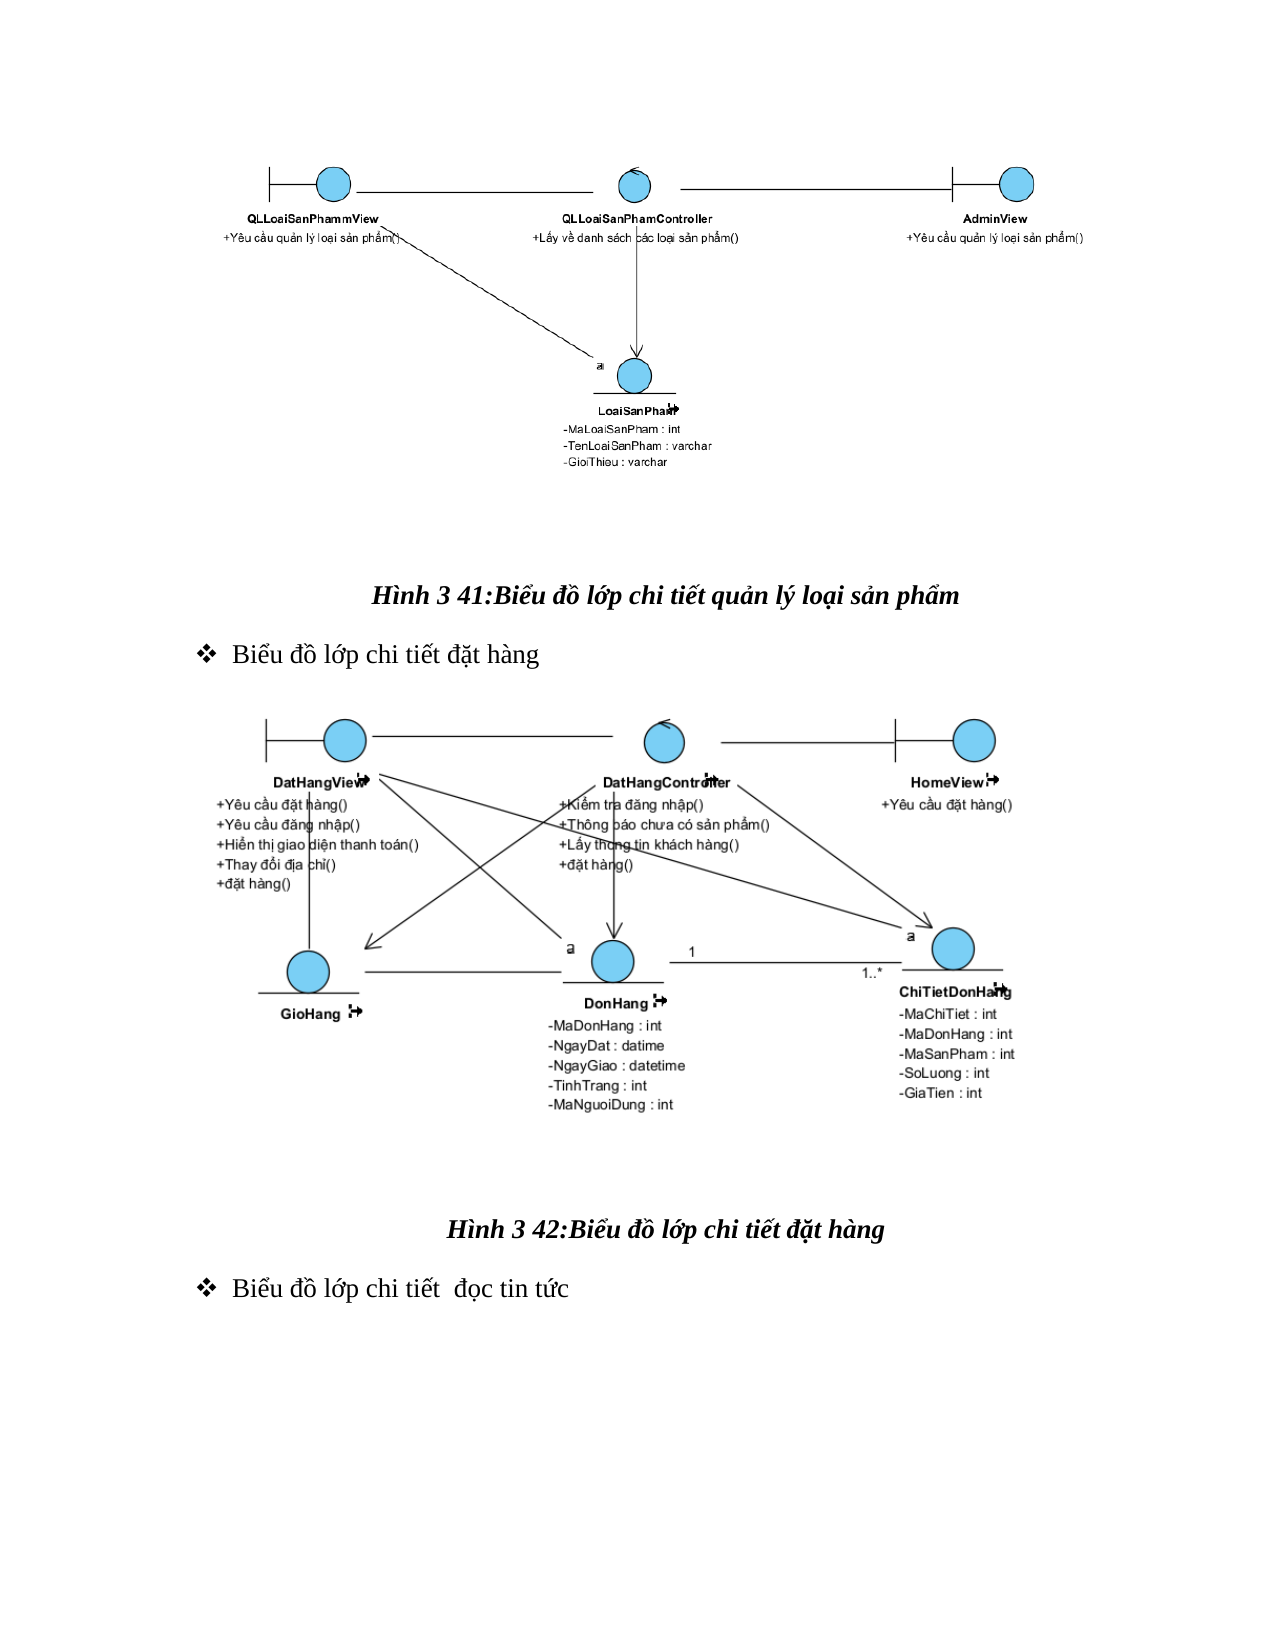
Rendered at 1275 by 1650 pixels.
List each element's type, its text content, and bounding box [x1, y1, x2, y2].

list Biểu đồ lớp chi tiết đặt hàng [194, 638, 1125, 670]
picture [209, 697, 1126, 1161]
list Biểu đồ lớp chi tiết đọc tin tức [194, 1272, 1125, 1304]
picture [209, 150, 1125, 527]
